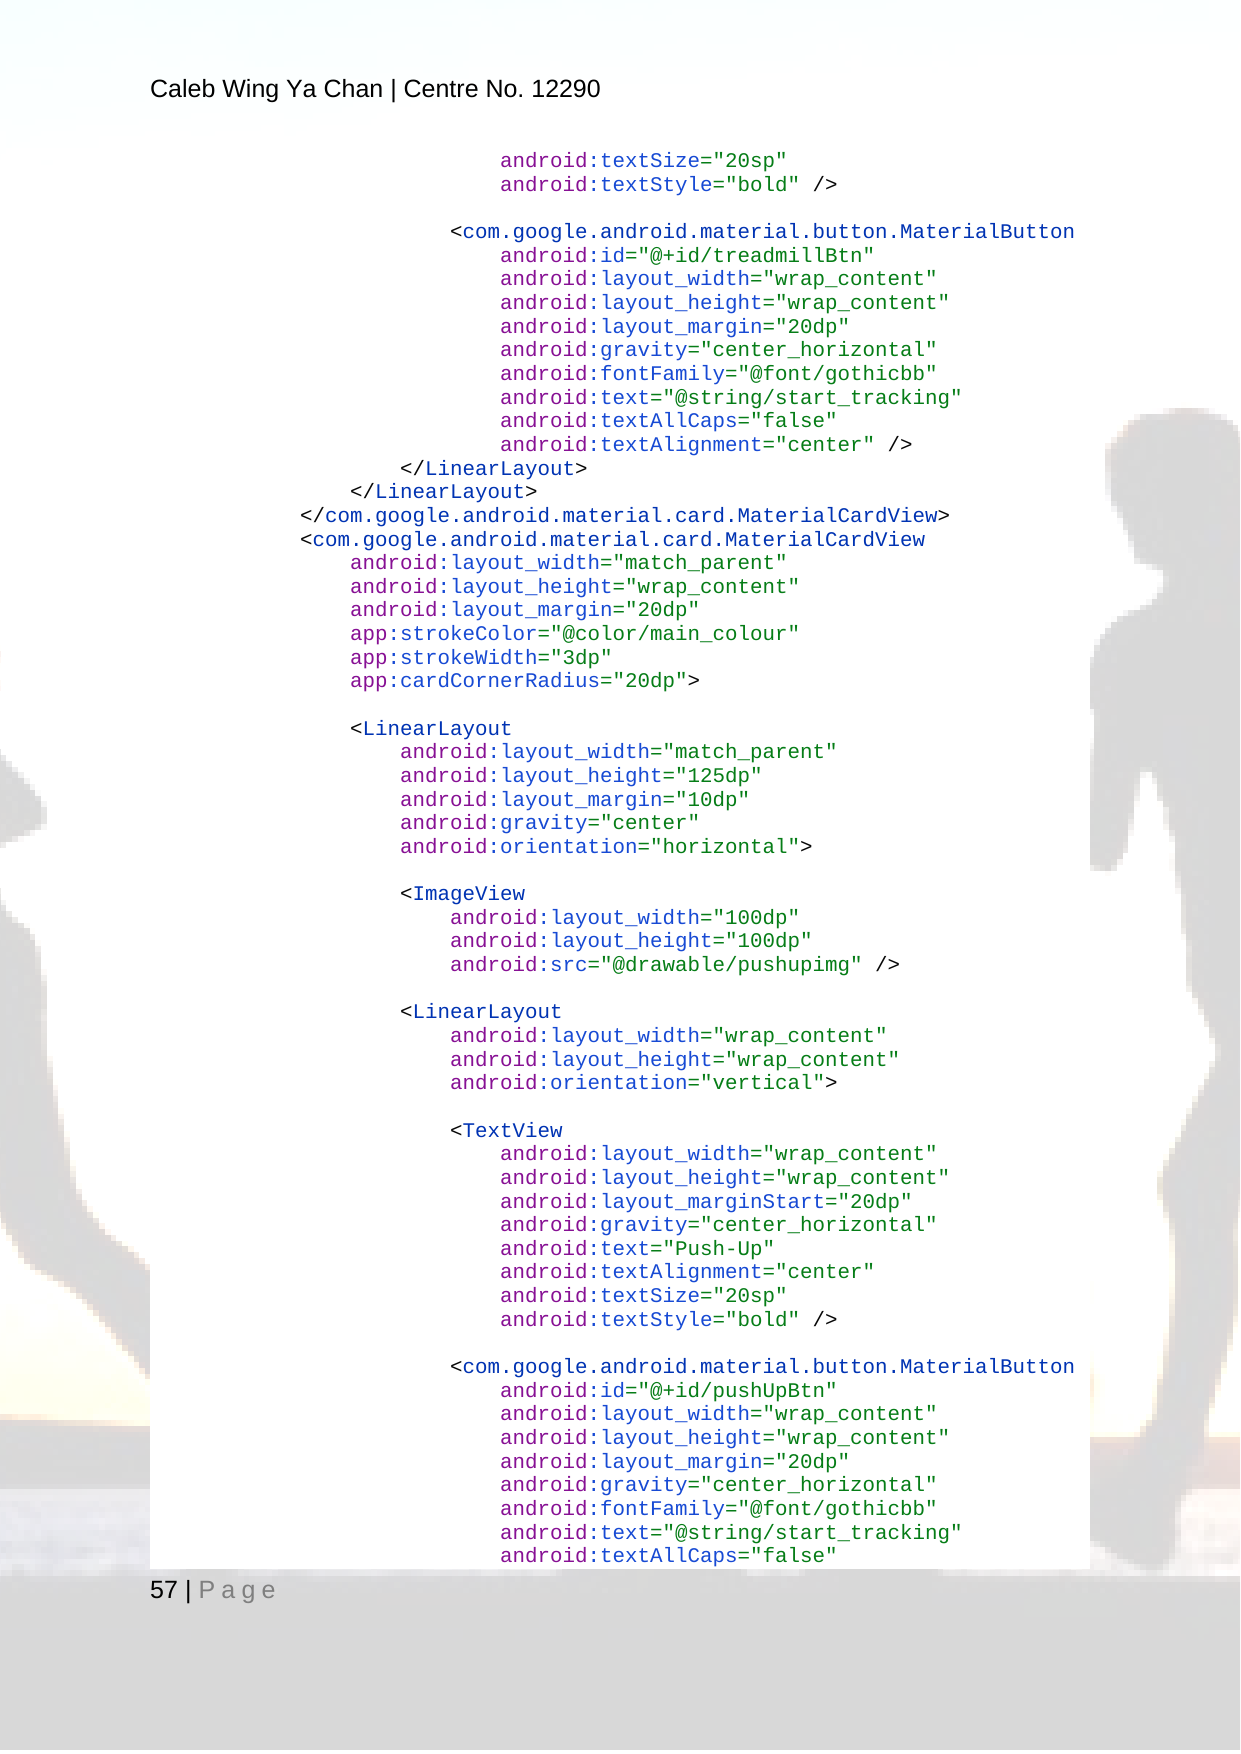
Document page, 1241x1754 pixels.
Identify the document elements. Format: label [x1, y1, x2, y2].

text [150, 150, 1090, 1569]
